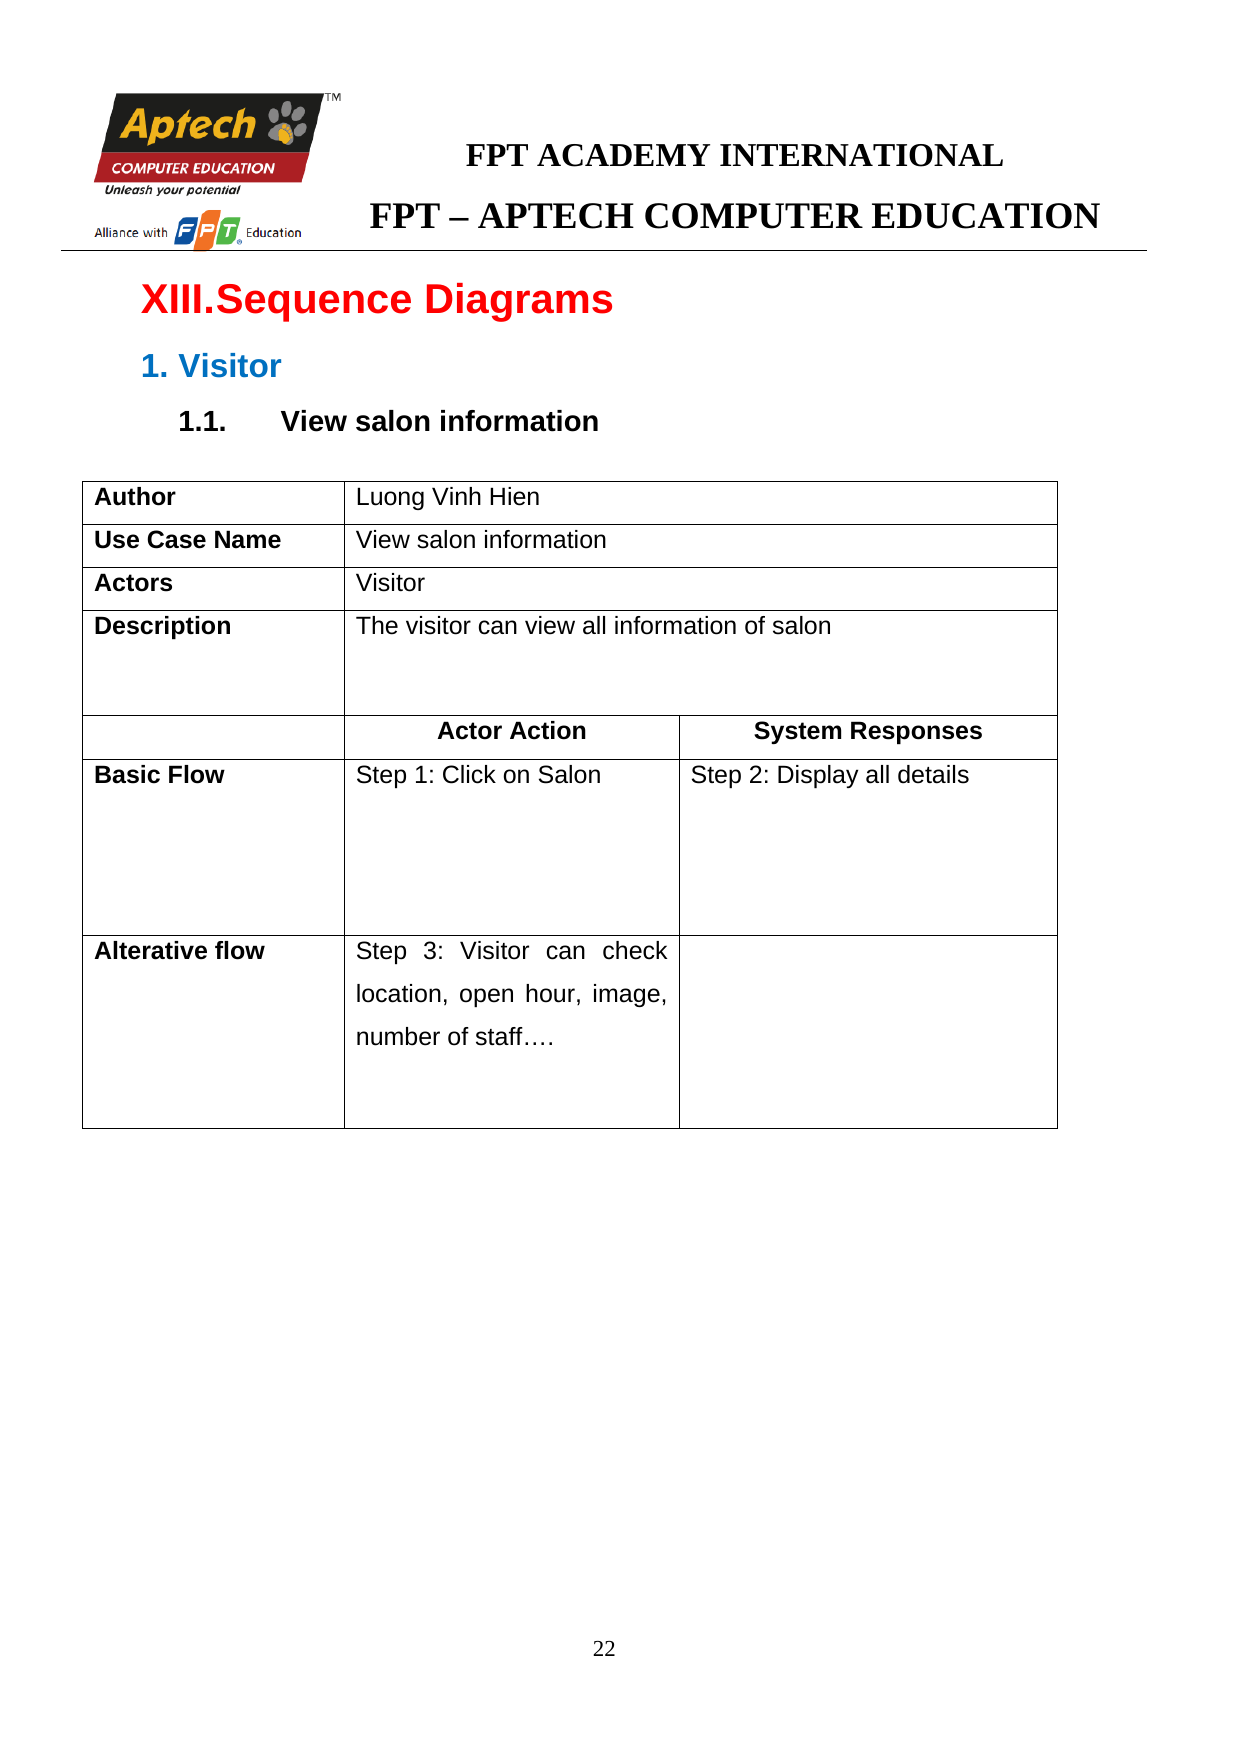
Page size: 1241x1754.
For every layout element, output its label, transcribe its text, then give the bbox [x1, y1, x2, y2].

table_cell [680, 936, 1057, 1128]
table_header Luong Vinh Hien [345, 482, 1057, 524]
subtitle Visitor [141, 346, 1105, 385]
subtitle Sequence Diagrams [141, 251, 1105, 322]
table_cell The visitor can view all information of salon [345, 611, 1057, 715]
table_cell Description [83, 611, 344, 715]
table_cell Visitor [345, 568, 1057, 610]
table_cell System Responses [680, 716, 1057, 759]
picture [90, 86, 344, 250]
table_cell Actor Action [345, 716, 679, 759]
subtitle Sequence Diagrams [141, 150, 1105, 250]
table_cell View salon information [345, 525, 1057, 567]
table_cell Actors [83, 568, 344, 610]
table_cell Basic Flow [83, 760, 344, 935]
table_header Author [83, 482, 344, 524]
table_cell Alterative flow [83, 936, 344, 1128]
picture [90, 251, 141, 256]
table_cell Step 1: Click on Salon [345, 760, 679, 935]
list View salon information [178, 404, 1105, 437]
table_cell [83, 716, 344, 759]
table_cell Use Case Name [83, 525, 344, 567]
table_cell Step 2: Display all details [680, 760, 1057, 935]
table_cell Step 3: Visitor can check location, open hour, image, number of staff…. [345, 936, 679, 1128]
